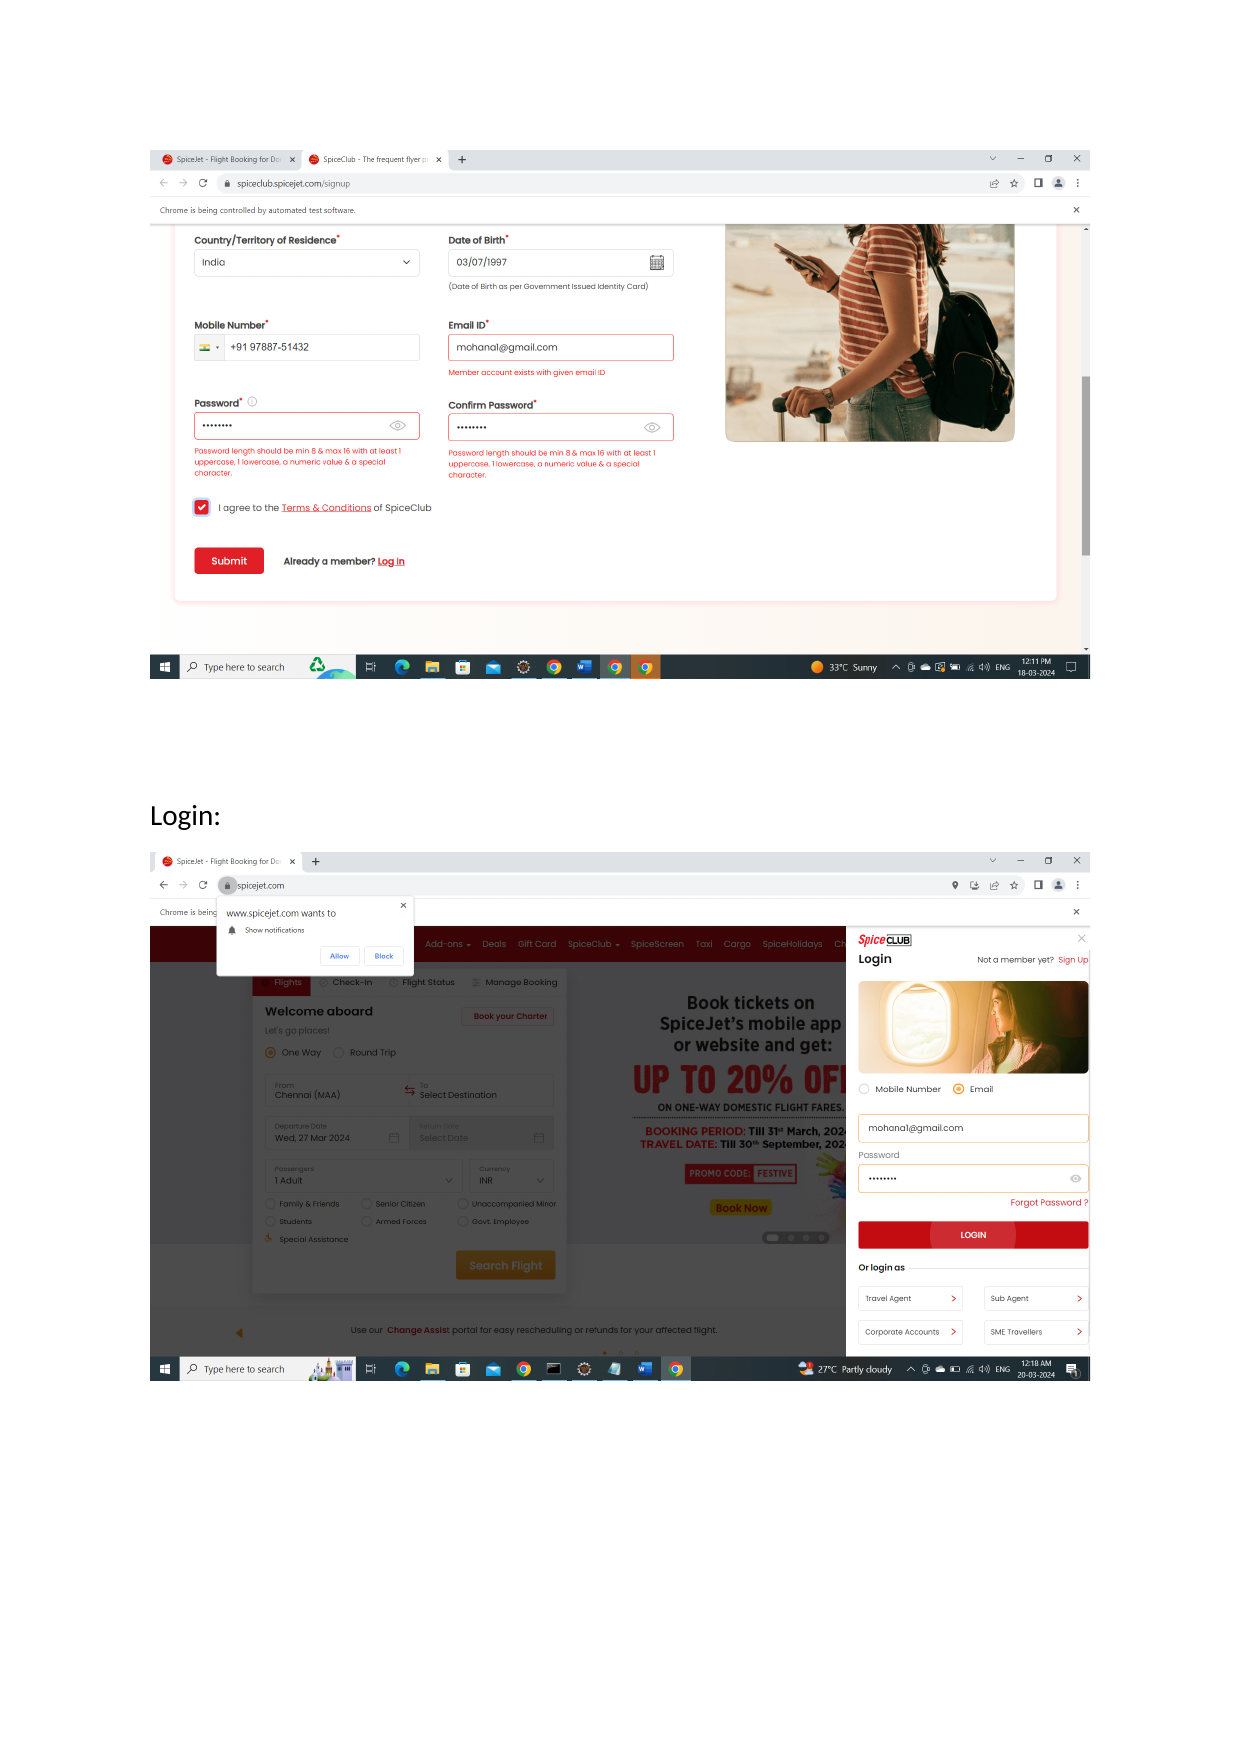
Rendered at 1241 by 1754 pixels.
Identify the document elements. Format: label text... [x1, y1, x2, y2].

picture [150, 150, 1091, 679]
picture [150, 852, 1091, 1381]
text Login: [150, 797, 1090, 832]
